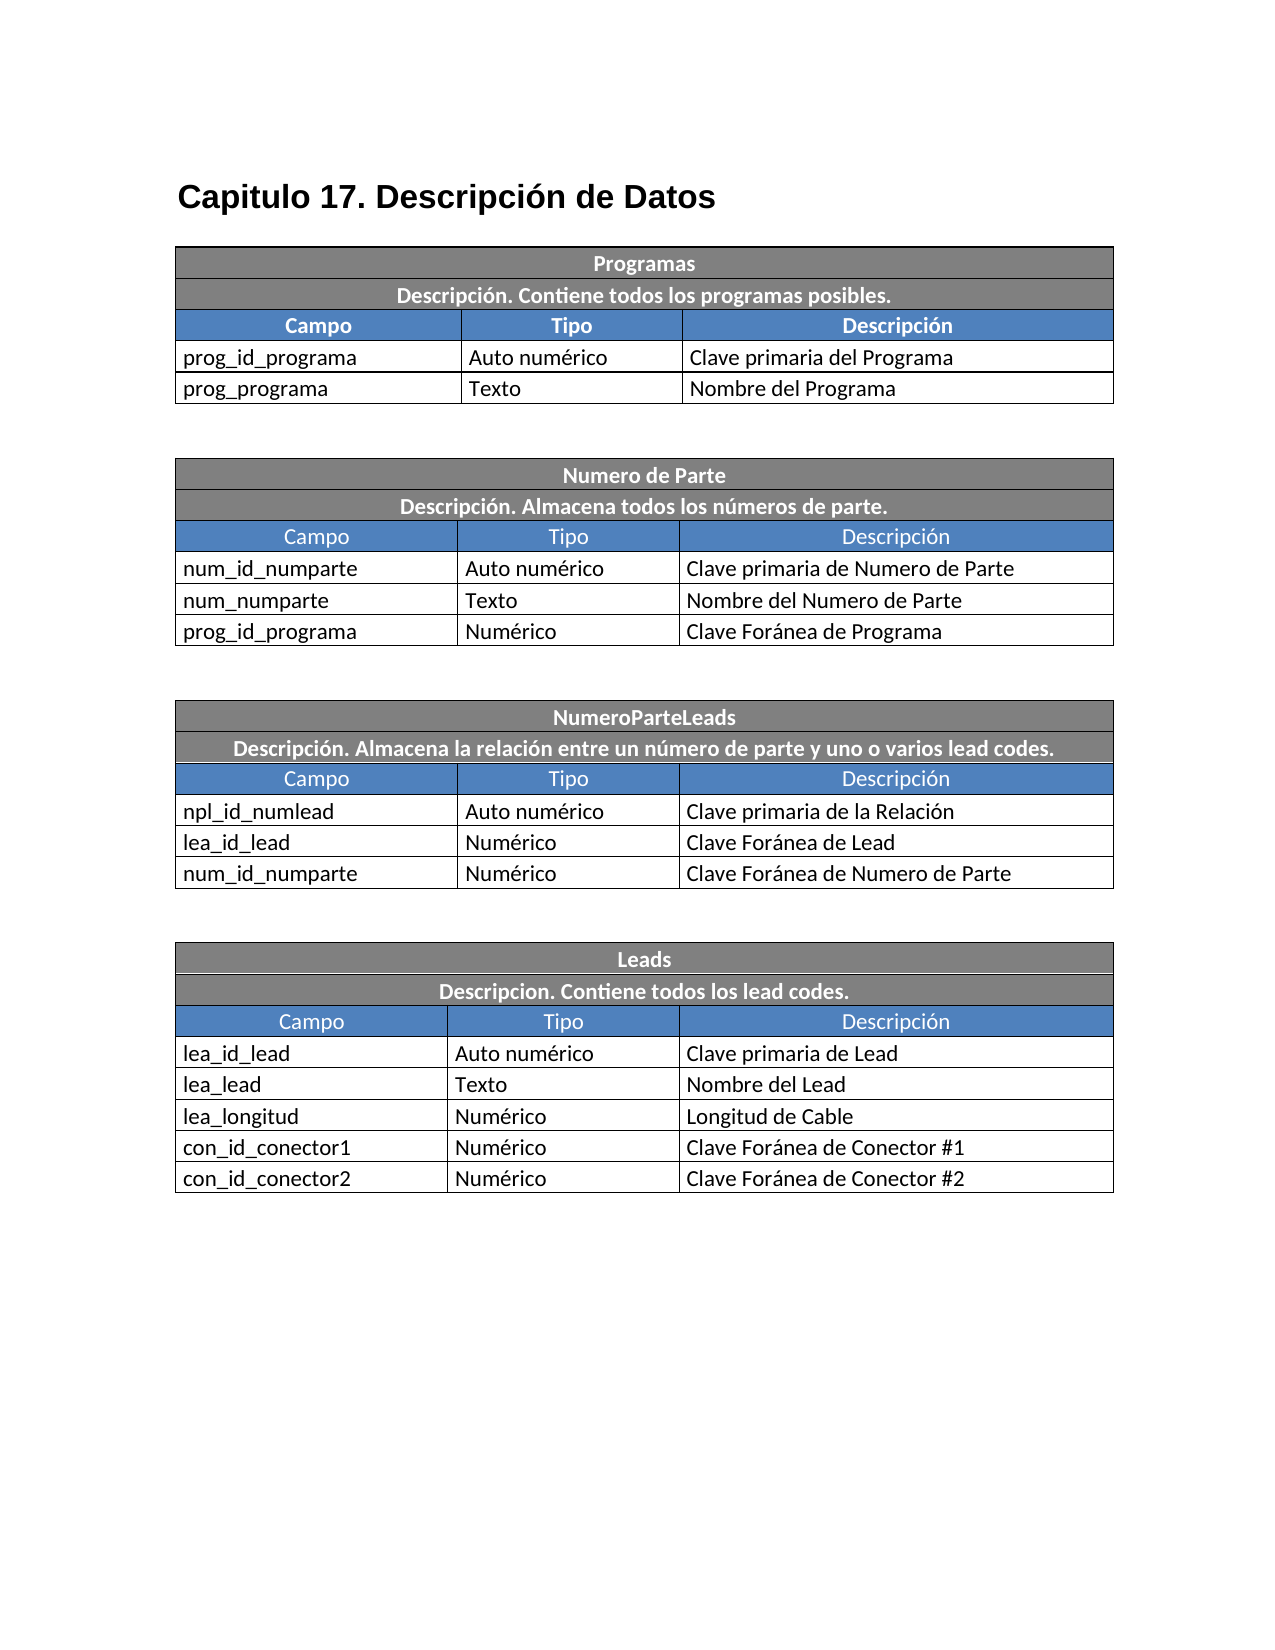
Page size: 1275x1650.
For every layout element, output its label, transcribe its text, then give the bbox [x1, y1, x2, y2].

table_cell Nombre del Lead [680, 1068, 1113, 1098]
table_cell Texto [462, 373, 682, 403]
table_cell con_id_conector2 [176, 1162, 447, 1192]
table_cell Clave Foránea de Conector #2 [680, 1162, 1113, 1192]
table_cell Numérico [448, 1100, 679, 1130]
table_cell Nombre del Numero de Parte [680, 584, 1113, 614]
table_cell Descripción [683, 310, 1113, 340]
table_header Numero de Parte [176, 459, 1113, 489]
table_cell Numérico [448, 1162, 679, 1192]
table_header Programas [176, 248, 1113, 278]
table_cell Descripcion. Contiene todos los lead codes. [176, 975, 1113, 1005]
table_cell Auto numérico [448, 1037, 679, 1067]
table_cell Descripción [680, 764, 1113, 794]
table_cell Numérico [458, 615, 679, 645]
table_cell npl_id_numlead [176, 795, 457, 825]
table_cell Clave Foránea de Numero de Parte [680, 857, 1113, 887]
table_cell lea_id_lead [176, 826, 457, 856]
table_cell Nombre del Programa [683, 373, 1113, 403]
table_cell Descripción. Almacena todos los números de parte. [176, 490, 1113, 520]
table_cell prog_id_programa [176, 615, 457, 645]
table_cell Auto numérico [462, 341, 682, 371]
table_cell con_id_conector1 [176, 1131, 447, 1161]
table_cell num_id_numparte [176, 552, 457, 582]
table_cell num_id_numparte [176, 857, 457, 887]
table_cell Numérico [458, 826, 679, 856]
table_cell Auto numérico [458, 795, 679, 825]
table_cell lea_lead [176, 1068, 447, 1098]
table_cell Tipo [458, 764, 679, 794]
subtitle Descripción de Datos [177, 177, 1157, 216]
table_cell Clave primaria del Programa [683, 341, 1113, 371]
table_cell Clave Foránea de Programa [680, 615, 1113, 645]
table_cell Campo [176, 310, 461, 340]
table_cell Auto numérico [458, 552, 679, 582]
table_cell Clave Foránea de Lead [680, 826, 1113, 856]
table_cell Campo [176, 764, 457, 794]
table_cell Descripción. Almacena la relación entre un número de parte y uno o varios lead codes. [176, 732, 1113, 762]
table_cell Tipo [462, 310, 682, 340]
table_cell Clave primaria de Numero de Parte [680, 552, 1113, 582]
table_header Leads [176, 943, 1113, 973]
table_cell Clave primaria de la Relación [680, 795, 1113, 825]
table_cell lea_id_lead [176, 1037, 447, 1067]
table_cell num_numparte [176, 584, 457, 614]
table_cell Tipo [448, 1006, 679, 1036]
table_cell Numérico [448, 1131, 679, 1161]
table_cell Texto [458, 584, 679, 614]
table_cell Descripción [680, 521, 1113, 551]
table_cell lea_longitud [176, 1100, 447, 1130]
table_cell prog_programa [176, 373, 461, 403]
table_cell Descripción [680, 1006, 1113, 1036]
table_cell Numérico [458, 857, 679, 887]
table_cell Tipo [458, 521, 679, 551]
table_header NumeroParteLeads [176, 701, 1113, 731]
table_cell Texto [448, 1068, 679, 1098]
table_cell Campo [176, 1006, 447, 1036]
table_cell Longitud de Cable [680, 1100, 1113, 1130]
table_cell Clave primaria de Lead [680, 1037, 1113, 1067]
table_cell prog_id_programa [176, 341, 461, 371]
table_cell Campo [176, 521, 457, 551]
table_cell Clave Foránea de Conector #1 [680, 1131, 1113, 1161]
table_cell Descripción. Contiene todos los programas posibles. [176, 279, 1113, 309]
